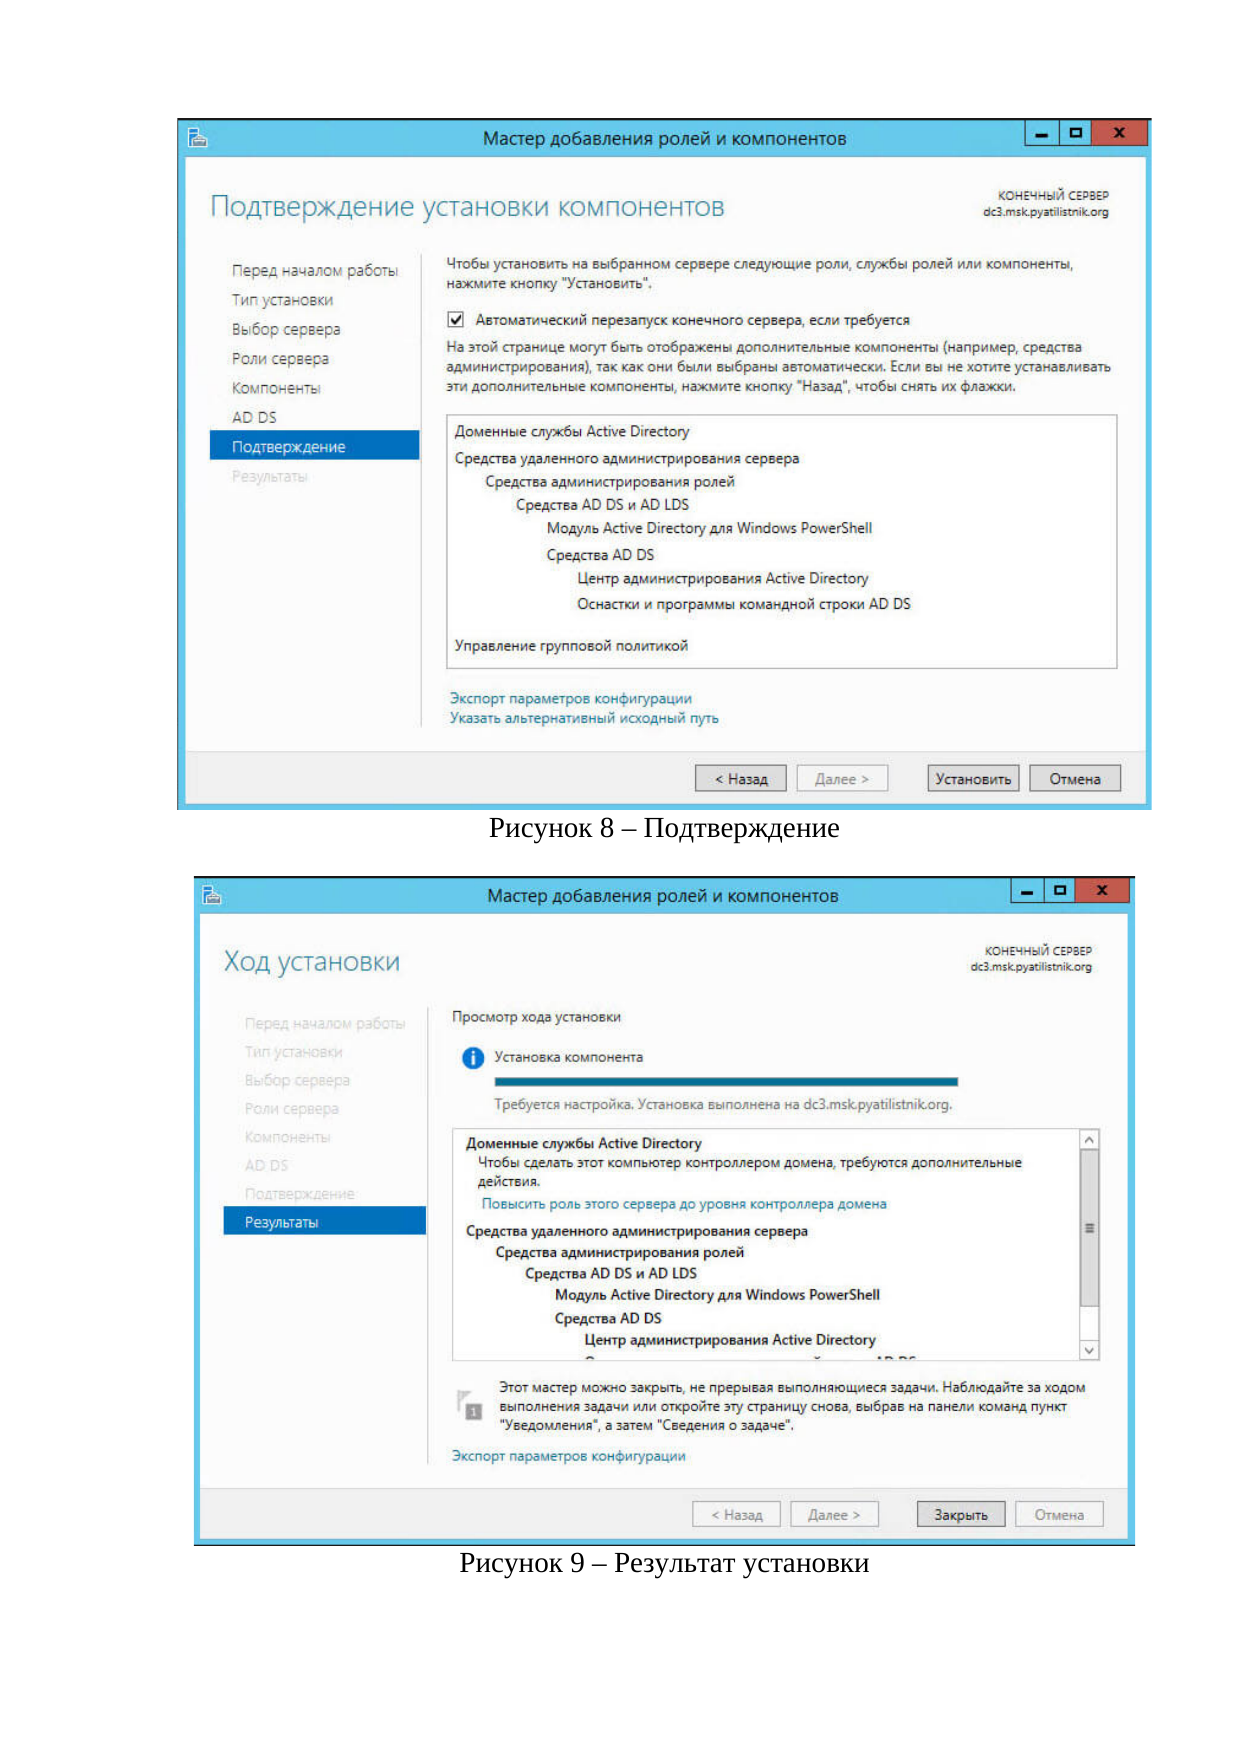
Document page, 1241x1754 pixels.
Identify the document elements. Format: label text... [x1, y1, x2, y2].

picture [177, 118, 1152, 810]
picture [193, 876, 1135, 1546]
text Рисунок 9 – Результат установки [177, 1545, 1152, 1579]
text Рисунок 8 – Подтверждение [177, 810, 1152, 843]
